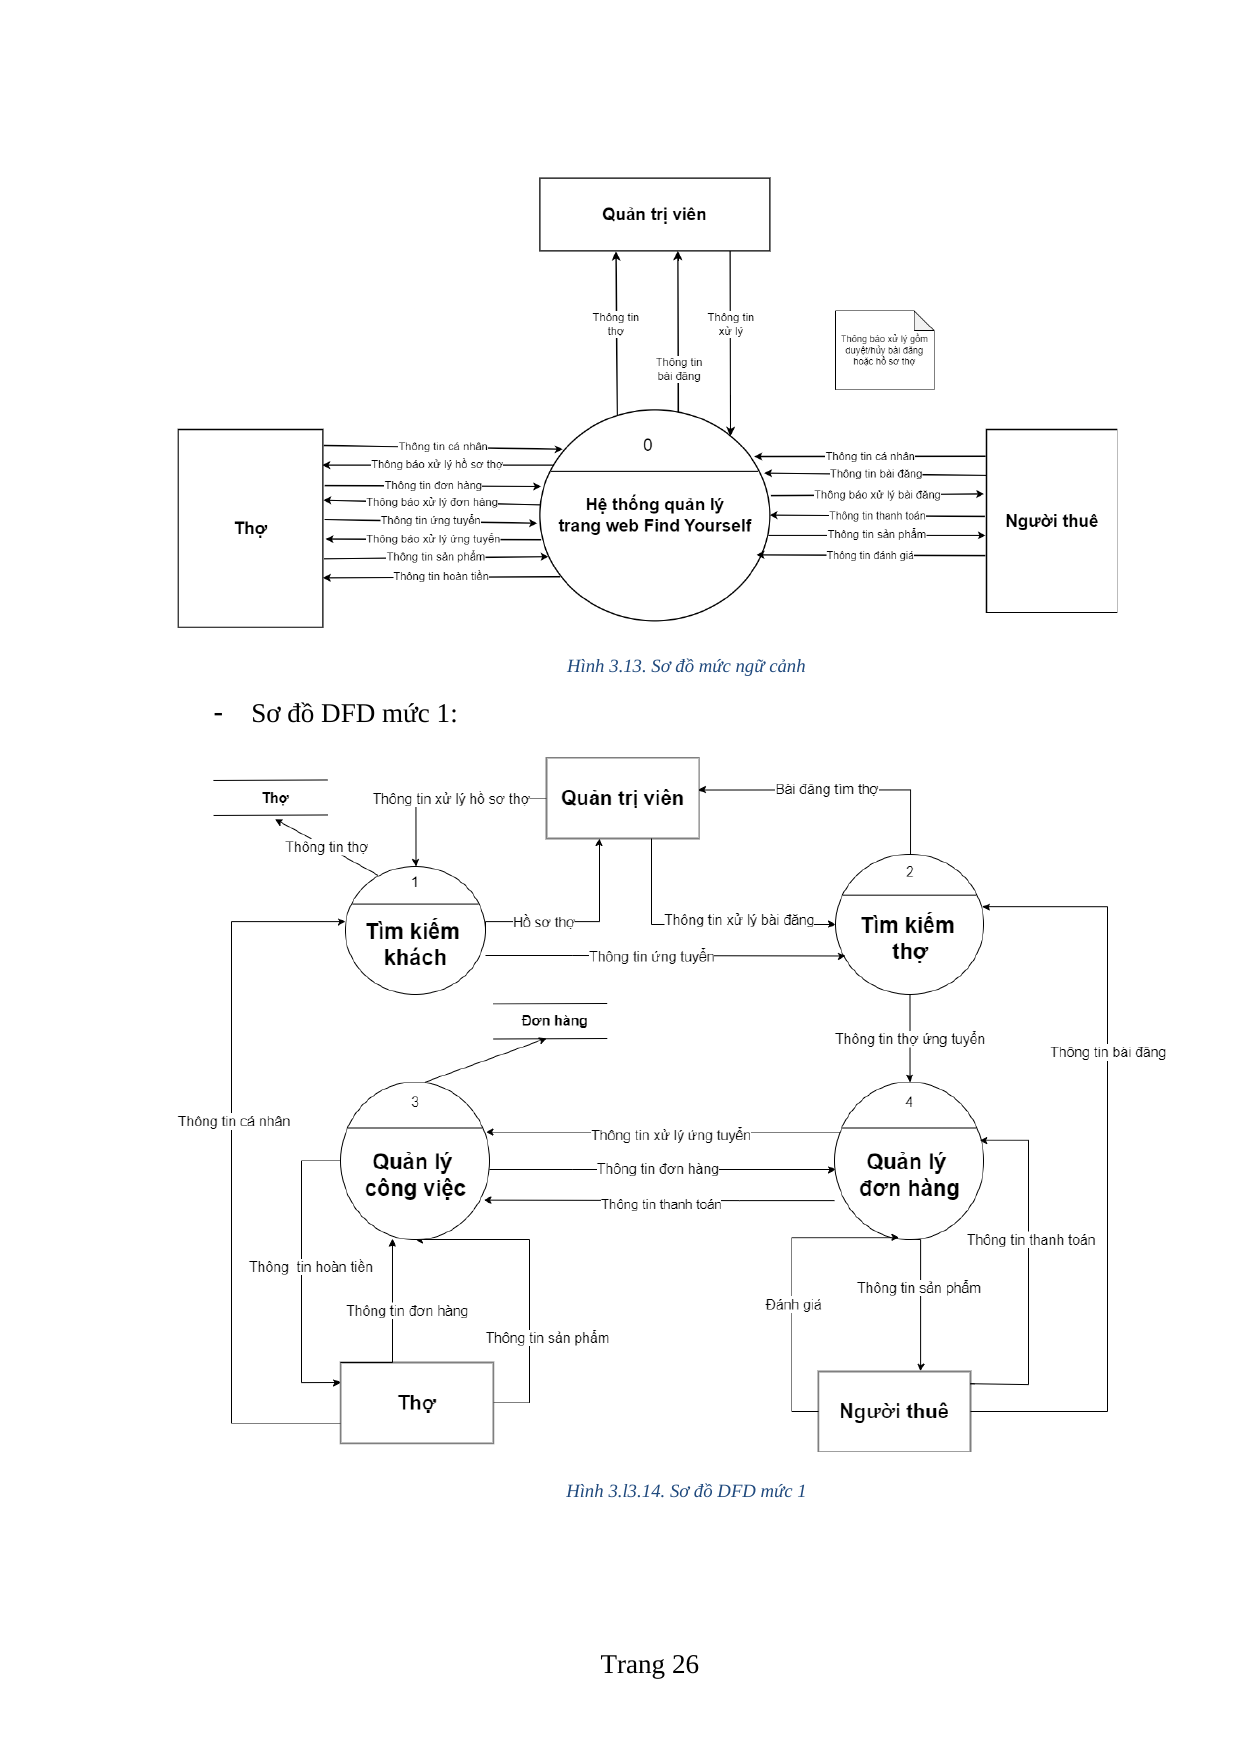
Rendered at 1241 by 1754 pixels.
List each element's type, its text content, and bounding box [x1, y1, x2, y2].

list Sơ đồ DFD mức 1: [213, 698, 1122, 729]
text Hình 3.l3.14. Sơ đồ DFD mức 1 [177, 1479, 1122, 1501]
picture [177, 177, 1118, 628]
text Hình 3.13. Sơ đồ mức ngữ cảnh [177, 655, 1122, 677]
picture [177, 757, 1166, 1452]
